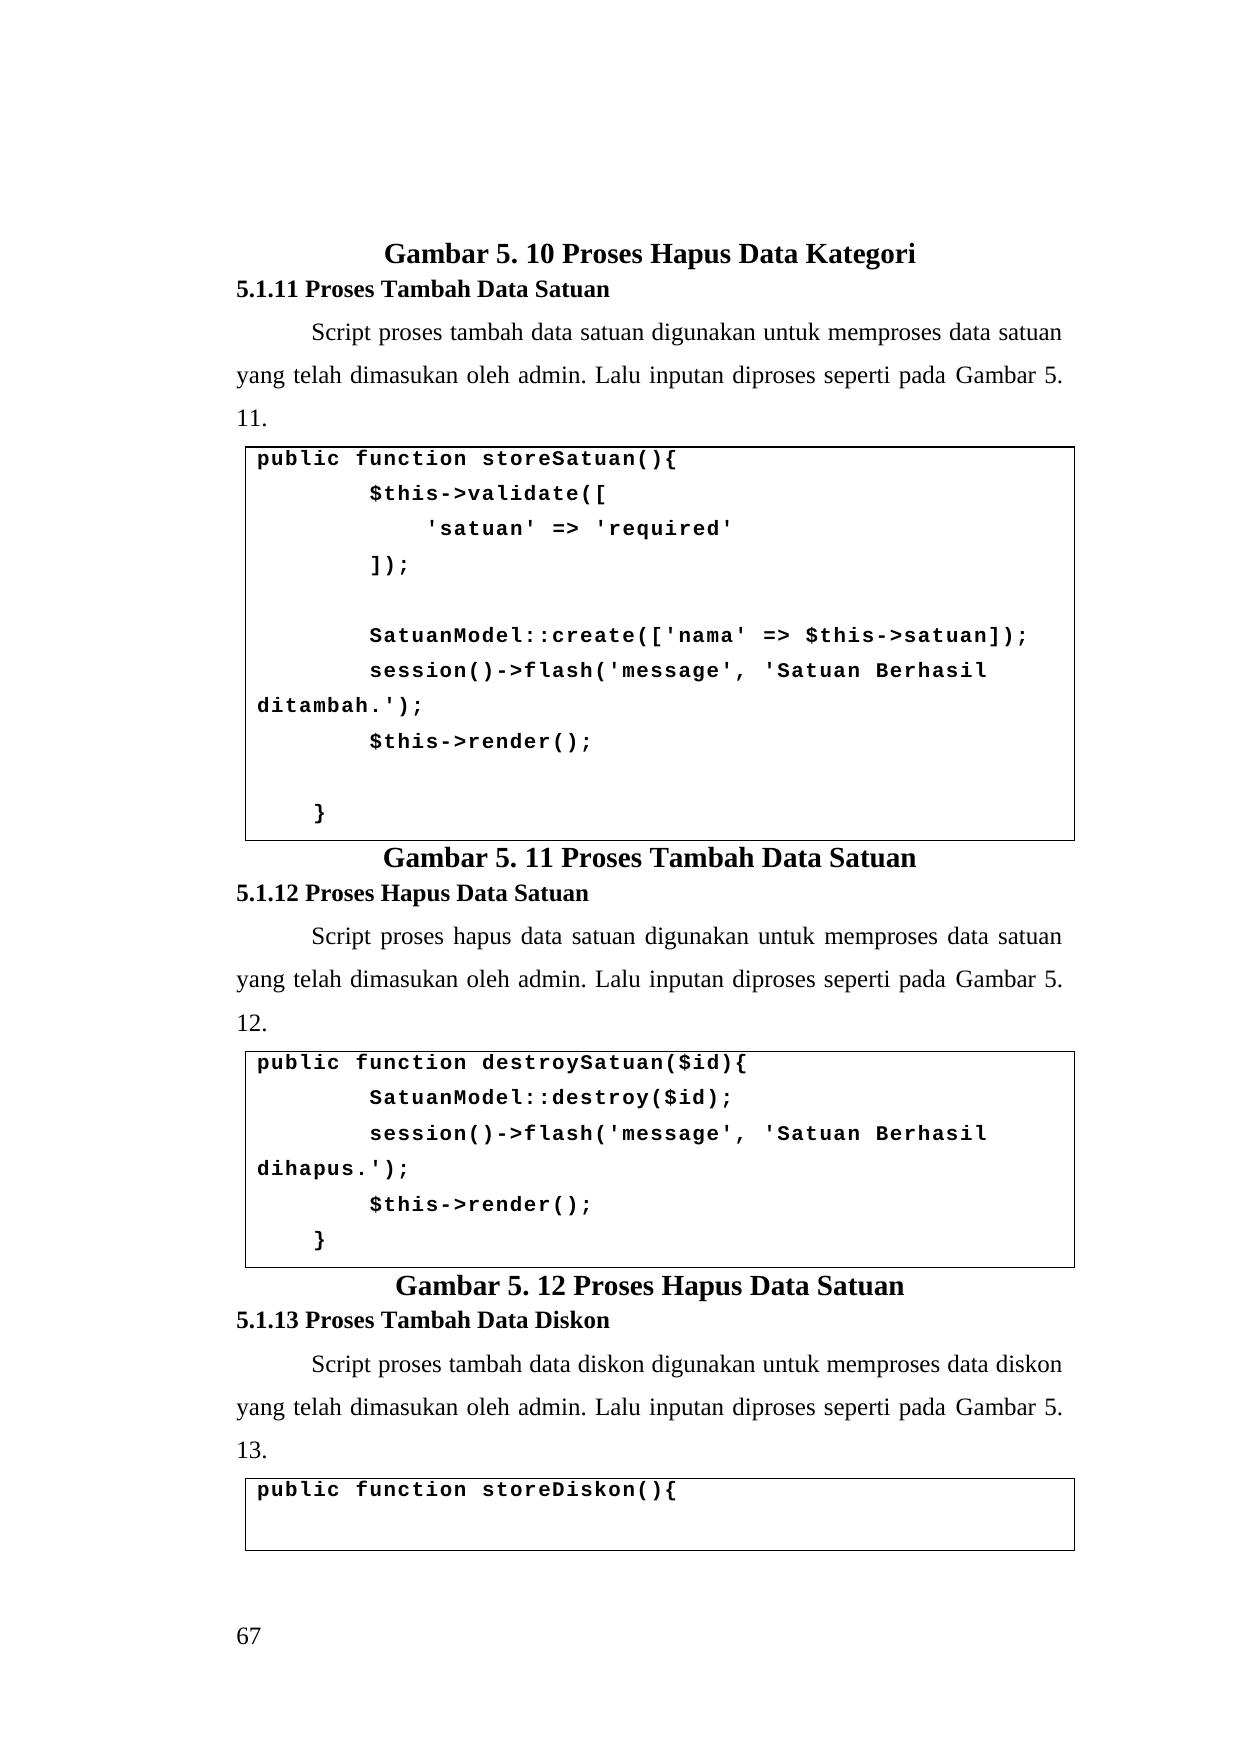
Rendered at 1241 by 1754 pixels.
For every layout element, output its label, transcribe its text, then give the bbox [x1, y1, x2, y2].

subtitle 5.1.11 Proses Tambah Data Satuan [236, 274, 1063, 303]
text Script proses tambah data diskon digunakan untuk memproses data diskon yang telah dimasukan oleh admin. Lalu inputan diproses seperti pada Gambar 5. 13. [236, 1349, 1063, 1464]
subtitle 5.1.13 Proses Tambah Data Diskon [236, 1306, 1063, 1334]
text Script proses tambah data satuan digunakan untuk memproses data satuan yang telah dimasukan oleh admin. Lalu inputan diproses seperti pada Gambar 5. 11. [236, 317, 1063, 432]
table_header public function storeSatuan(){ $this->validate([ 'satuan' => 'required' ]); SatuanModel::create(['nama' => $this->satuan]); session()->flash('message', 'Satuan Berhasil ditambah.'); $this->render(); } [246, 448, 1074, 839]
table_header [246, 1479, 1074, 1550]
subtitle 5.1.12 Proses Hapus Data Satuan [236, 878, 1063, 907]
table_header public function destroySatuan($id){ SatuanModel::destroy($id); session()->flash('message', 'Satuan Berhasil dihapus.'); $this->render(); } [246, 1052, 1074, 1267]
text Script proses hapus data satuan digunakan untuk memproses data satuan yang telah dimasukan oleh admin. Lalu inputan diproses seperti pada Gambar 5. 12. [236, 921, 1063, 1036]
